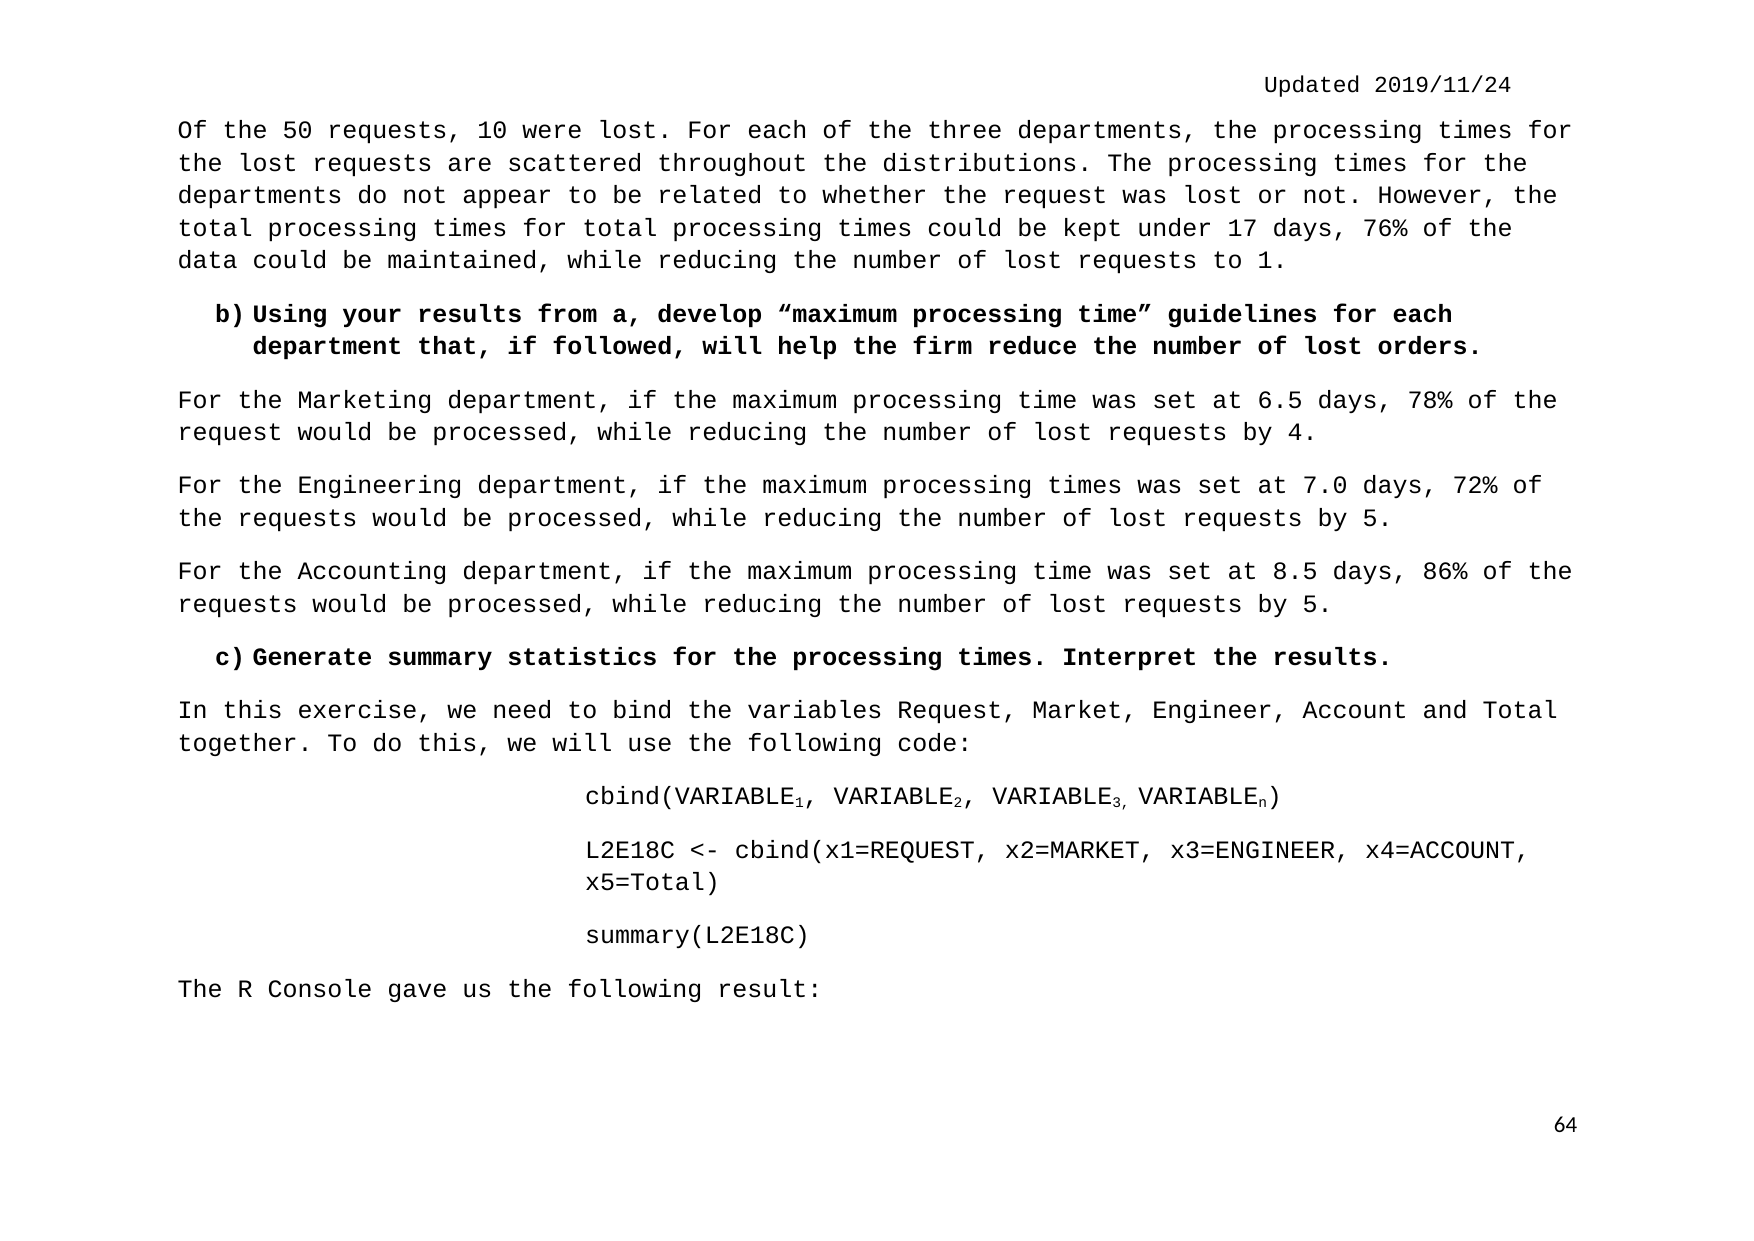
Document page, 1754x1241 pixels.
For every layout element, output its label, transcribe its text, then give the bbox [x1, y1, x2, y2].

text For the Accounting department, if the maximum processing time was set at 8.5 days, 86% of the requests would be processed, while reducing the number of lost requests by 5. [177, 559, 1577, 620]
text For the Marketing department, if the maximum processing time was set at 6.5 days, 78% of the request would be processed, while reducing the number of lost requests by 4. [177, 387, 1577, 448]
text Of the 50 requests, 10 were lost. For each of the three departments, the processing times for the lost requests are scattered throughout the distributions. The processing times for the departments do not appear to be related to whether the request was lost or not. However, the total processing times for total processing times could be kept under 17 days, 76% of the data could be maintained, while reducing the number of lost requests to 1. [177, 118, 1577, 276]
text The R Console gave us the following result: [177, 976, 1577, 1005]
text L2E18C <- cbind(x1=REQUEST, x2=MARKET, x3=ENGINEER, x4=ACCOUNT, x5=Total) [585, 837, 1577, 898]
text summary(L2E18C) [449, 923, 1577, 951]
list Generate summary statistics for the processing times. Interpret the results. [215, 645, 1577, 673]
list Using your results from a, develop “maximum processing time” guidelines for each department that, if followed, will help the firm reduce the number of lost orders. [215, 301, 1577, 362]
text cbind(VARIABLE1, VARIABLE2, VARIABLE3, VARIABLEn) [177, 784, 1577, 812]
text For the Engineering department, if the maximum processing times was set at 7.0 days, 72% of the requests would be processed, while reducing the number of lost requests by 5. [177, 473, 1577, 534]
text In this exercise, we need to bind the variables Request, Market, Engineer, Account and Total together. To do this, we will use the following code: [177, 698, 1577, 759]
